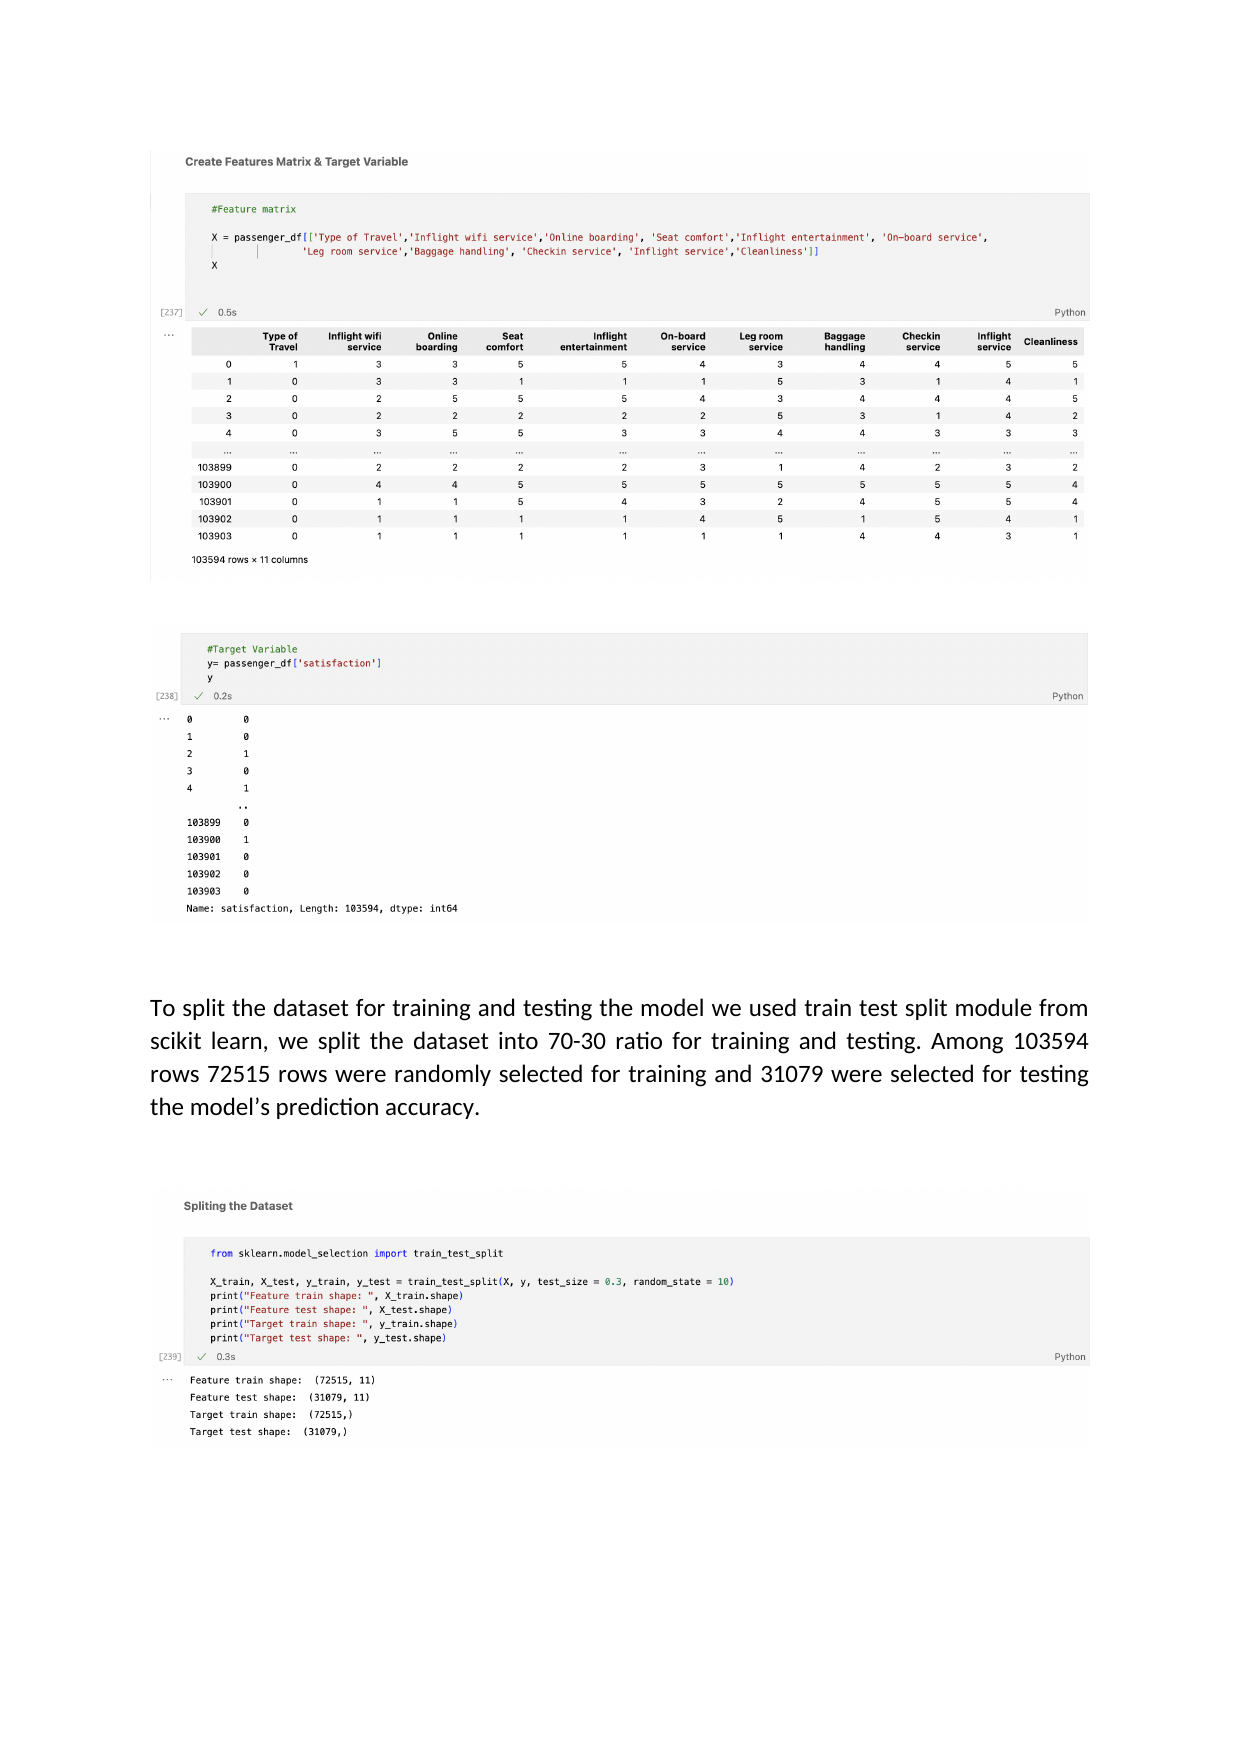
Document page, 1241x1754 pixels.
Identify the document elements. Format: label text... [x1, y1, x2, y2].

picture [150, 1187, 1091, 1449]
picture [150, 625, 1091, 924]
text To split the dataset for training and testing the model we used train test split module from scikit learn, we split the dataset into 70-30 ratio for training and testing. Among 103594 rows 72515 rows were randomly selected for training and 31079 were selected for testing the model’s prediction accuracy. [150, 992, 1090, 1122]
picture [150, 150, 1091, 581]
